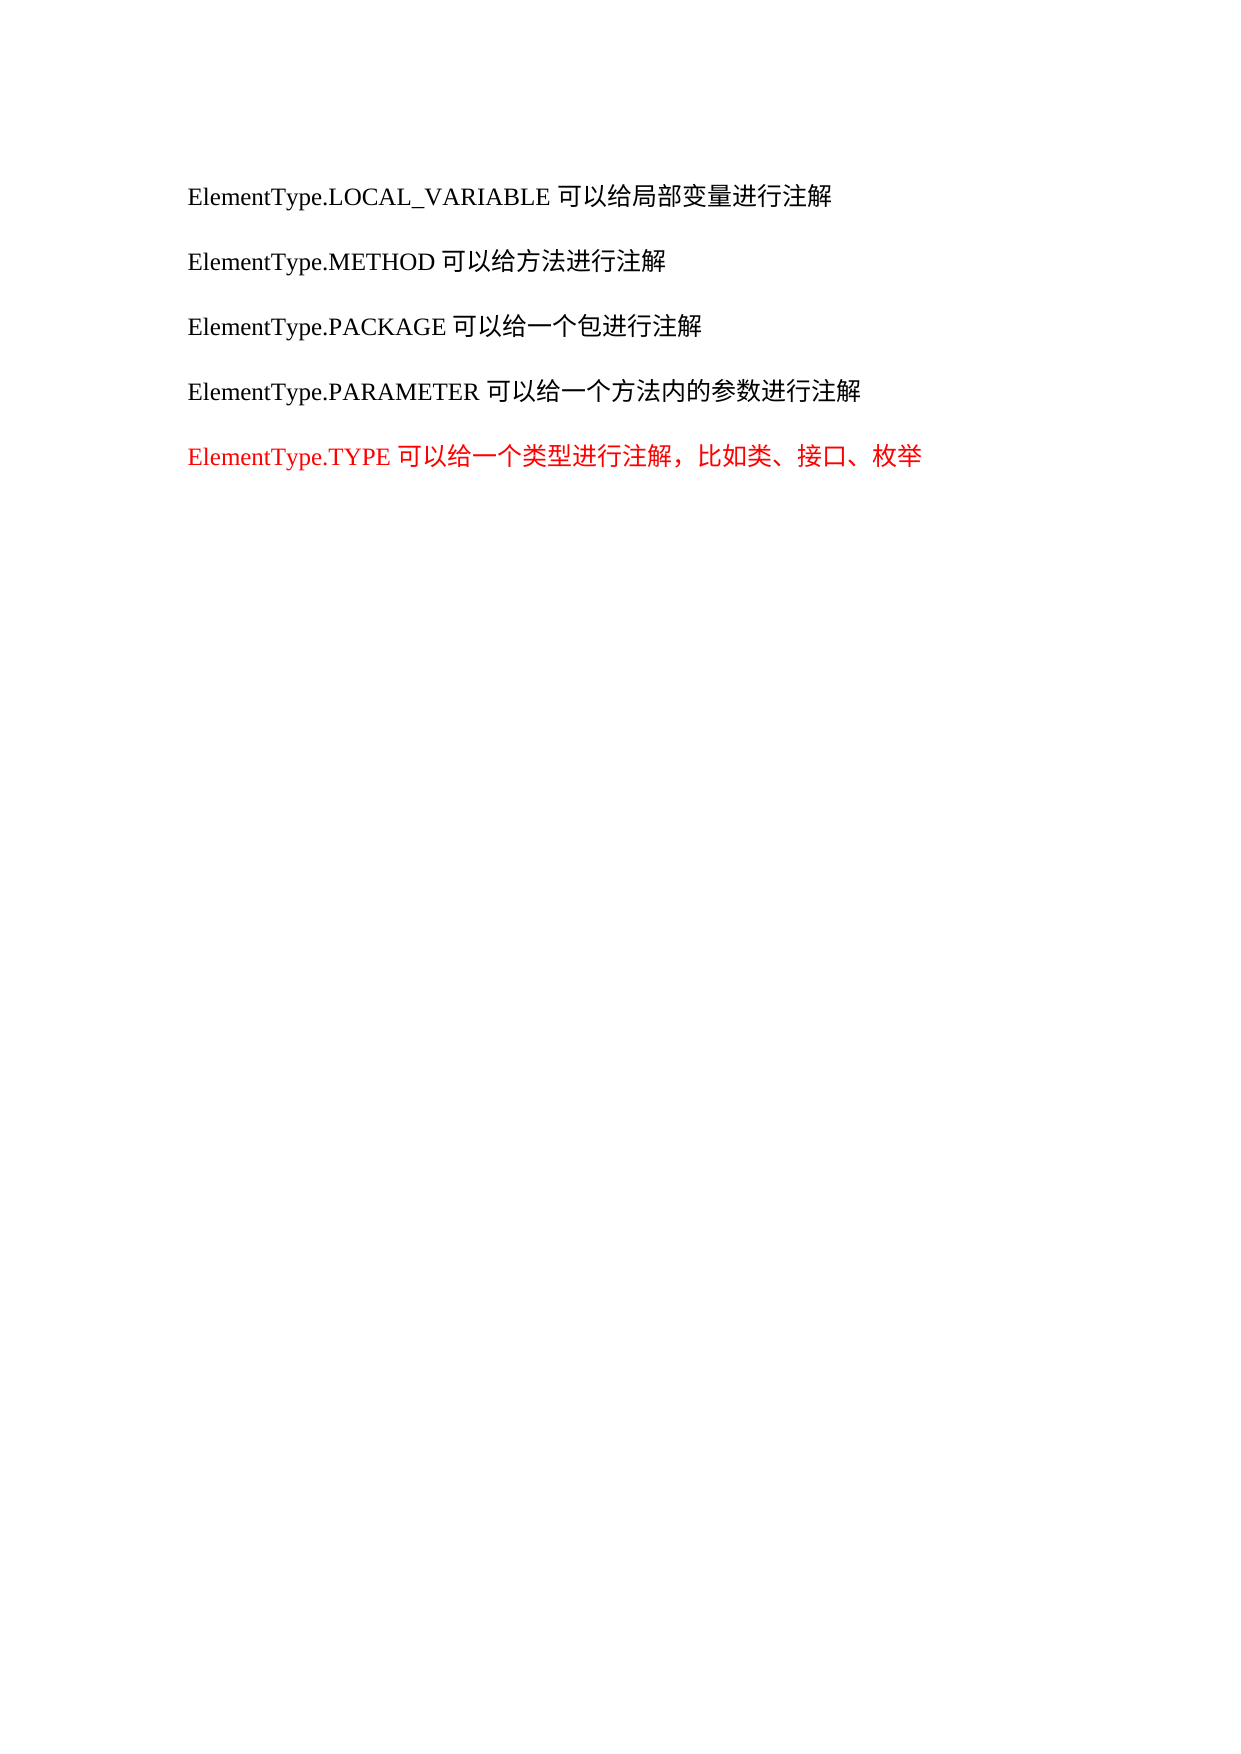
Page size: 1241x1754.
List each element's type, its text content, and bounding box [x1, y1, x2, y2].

text ElementType.PACKAGE 可以给一个包进行注解 [187, 292, 1053, 357]
text ElementType.METHOD 可以给方法进行注解 [187, 227, 1053, 292]
text ElementType.PARAMETER 可以给一个方法内的参数进行注解 [187, 357, 1053, 422]
text ElementType.TYPE 可以给一个类型进行注解，比如类、接口、枚举 [187, 422, 1053, 487]
text ElementType.LOCAL_VARIABLE 可以给局部变量进行注解 [187, 162, 1053, 227]
